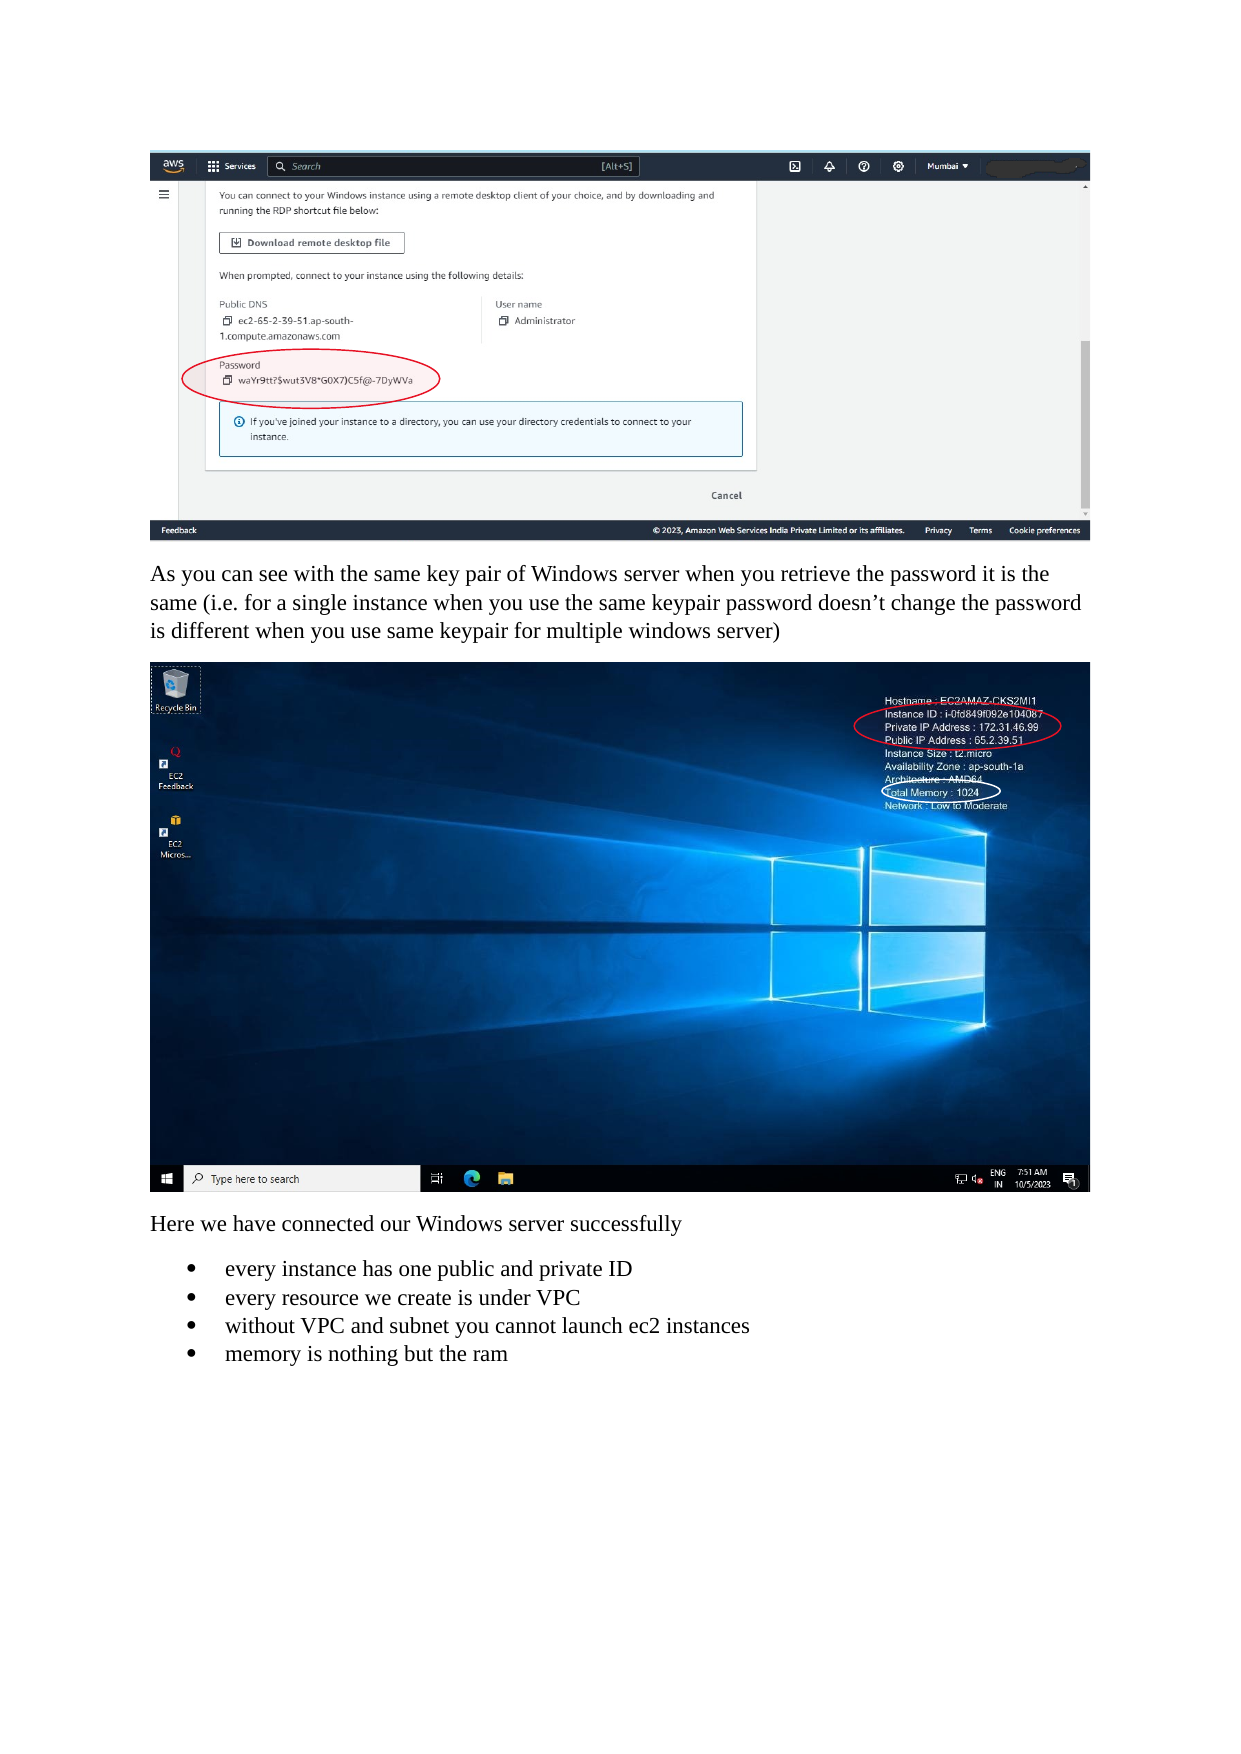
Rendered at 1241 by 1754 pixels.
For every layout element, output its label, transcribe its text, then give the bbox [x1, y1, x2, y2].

list without VPC and subnet you cannot launch ec2 instances [187, 1312, 1090, 1338]
picture [150, 662, 1091, 1192]
list every instance has one public and private ID [187, 1255, 1090, 1281]
list memory is nothing but the ram [187, 1340, 1090, 1367]
text Here we have connected our Windows server successfully [150, 1210, 1090, 1236]
text As you can see with the same key pair of Windows server when you retrieve the password it is the same (i.e. for a single instance when you use the same keypair password doesn’t change the password is different when you use same keypair for multiple windows server) [150, 561, 1090, 644]
picture [150, 150, 1091, 542]
list every resource we create is under VPC [187, 1283, 1090, 1310]
